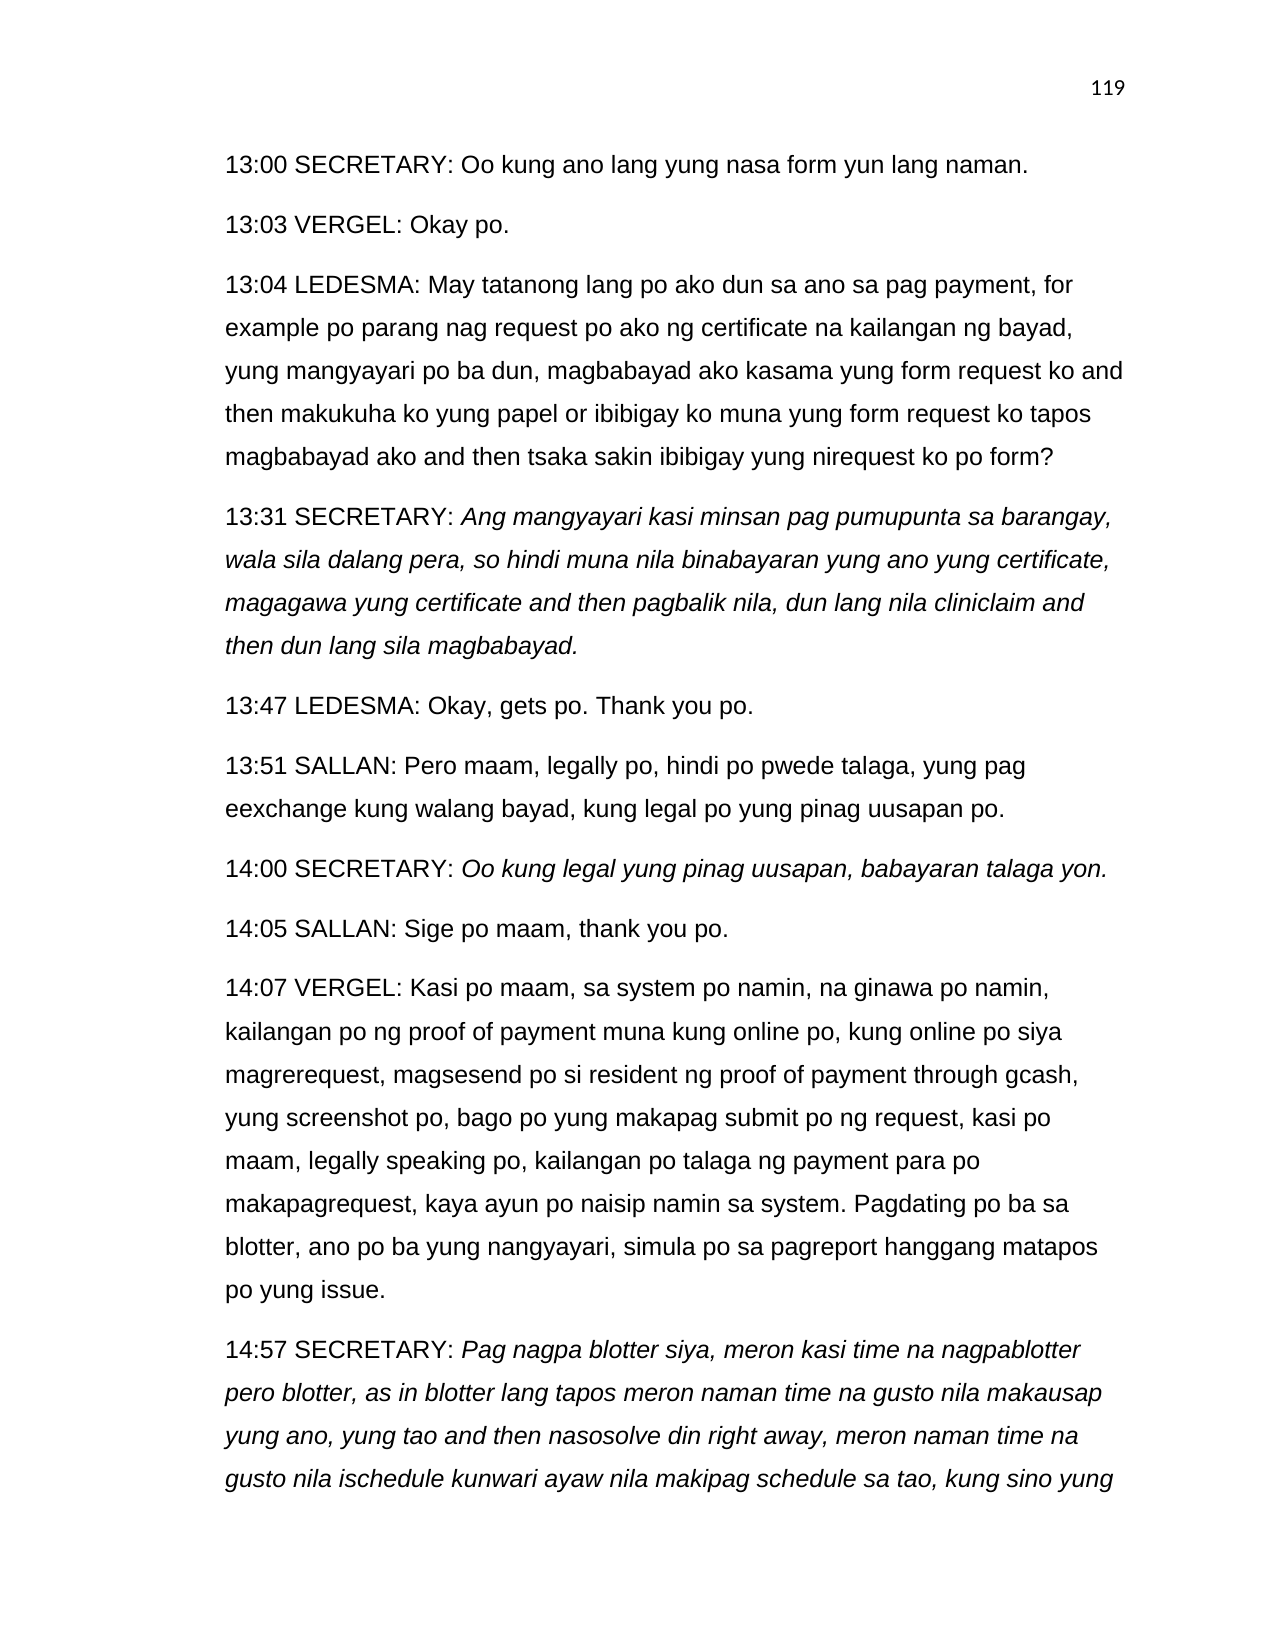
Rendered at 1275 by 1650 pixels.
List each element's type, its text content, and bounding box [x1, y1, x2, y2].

text 13:03 VERGEL: Okay po. [225, 210, 1125, 238]
text 14:07 VERGEL: Kasi po maam, sa system po namin, na ginawa po namin, kailangan po ng proof of payment muna kung online po, kung online po siya magrerequest, magsesend po si resident ng proof of payment through gcash, yung screenshot po, bago po yung makapag submit po ng request, kasi po maam, legally speaking po, kailangan po talaga ng payment para po makapagrequest, kaya ayun po naisip namin sa system. Pagdating po ba sa blotter, ano po ba yung nangyayari, simula po sa pagreport hanggang matapos po yung issue. [225, 973, 1125, 1304]
text 13:00 SECRETARY: Oo kung ano lang yung nasa form yun lang naman. [225, 150, 1125, 179]
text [225, 1335, 1125, 1493]
text 13:47 LEDESMA: Okay, gets po. Thank you po. [225, 691, 1125, 720]
text 13:04 LEDESMA: May tatanong lang po ako dun sa ano sa pag payment, for example po parang nag request po ako ng certificate na kailangan ng bayad, yung mangyayari po ba dun, magbabayad ako kasama yung form request ko and then makukuha ko yung papel or ibibigay ko muna yung form request ko tapos magbabayad ako and then tsaka sakin ibibigay yung nirequest ko po form? [225, 269, 1125, 471]
text 13:51 SALLAN: Pero maam, legally po, hindi po pwede talaga, yung pag eexchange kung walang bayad, kung legal po yung pinag uusapan po. [225, 751, 1125, 823]
text 13:31 SECRETARY: Ang mangyayari kasi minsan pag pumupunta sa barangay, wala sila dalang pera, so hindi muna nila binabayaran yung ano yung certificate, magagawa yung certificate and then pagbalik nila, dun lang nila cliniclaim and then dun lang sila magbabayad. [225, 502, 1125, 660]
text 14:05 SALLAN: Sige po maam, thank you po. [225, 913, 1125, 942]
text 14:00 SECRETARY: Oo kung legal yung pinag uusapan, babayaran talaga yon. [225, 854, 1125, 882]
